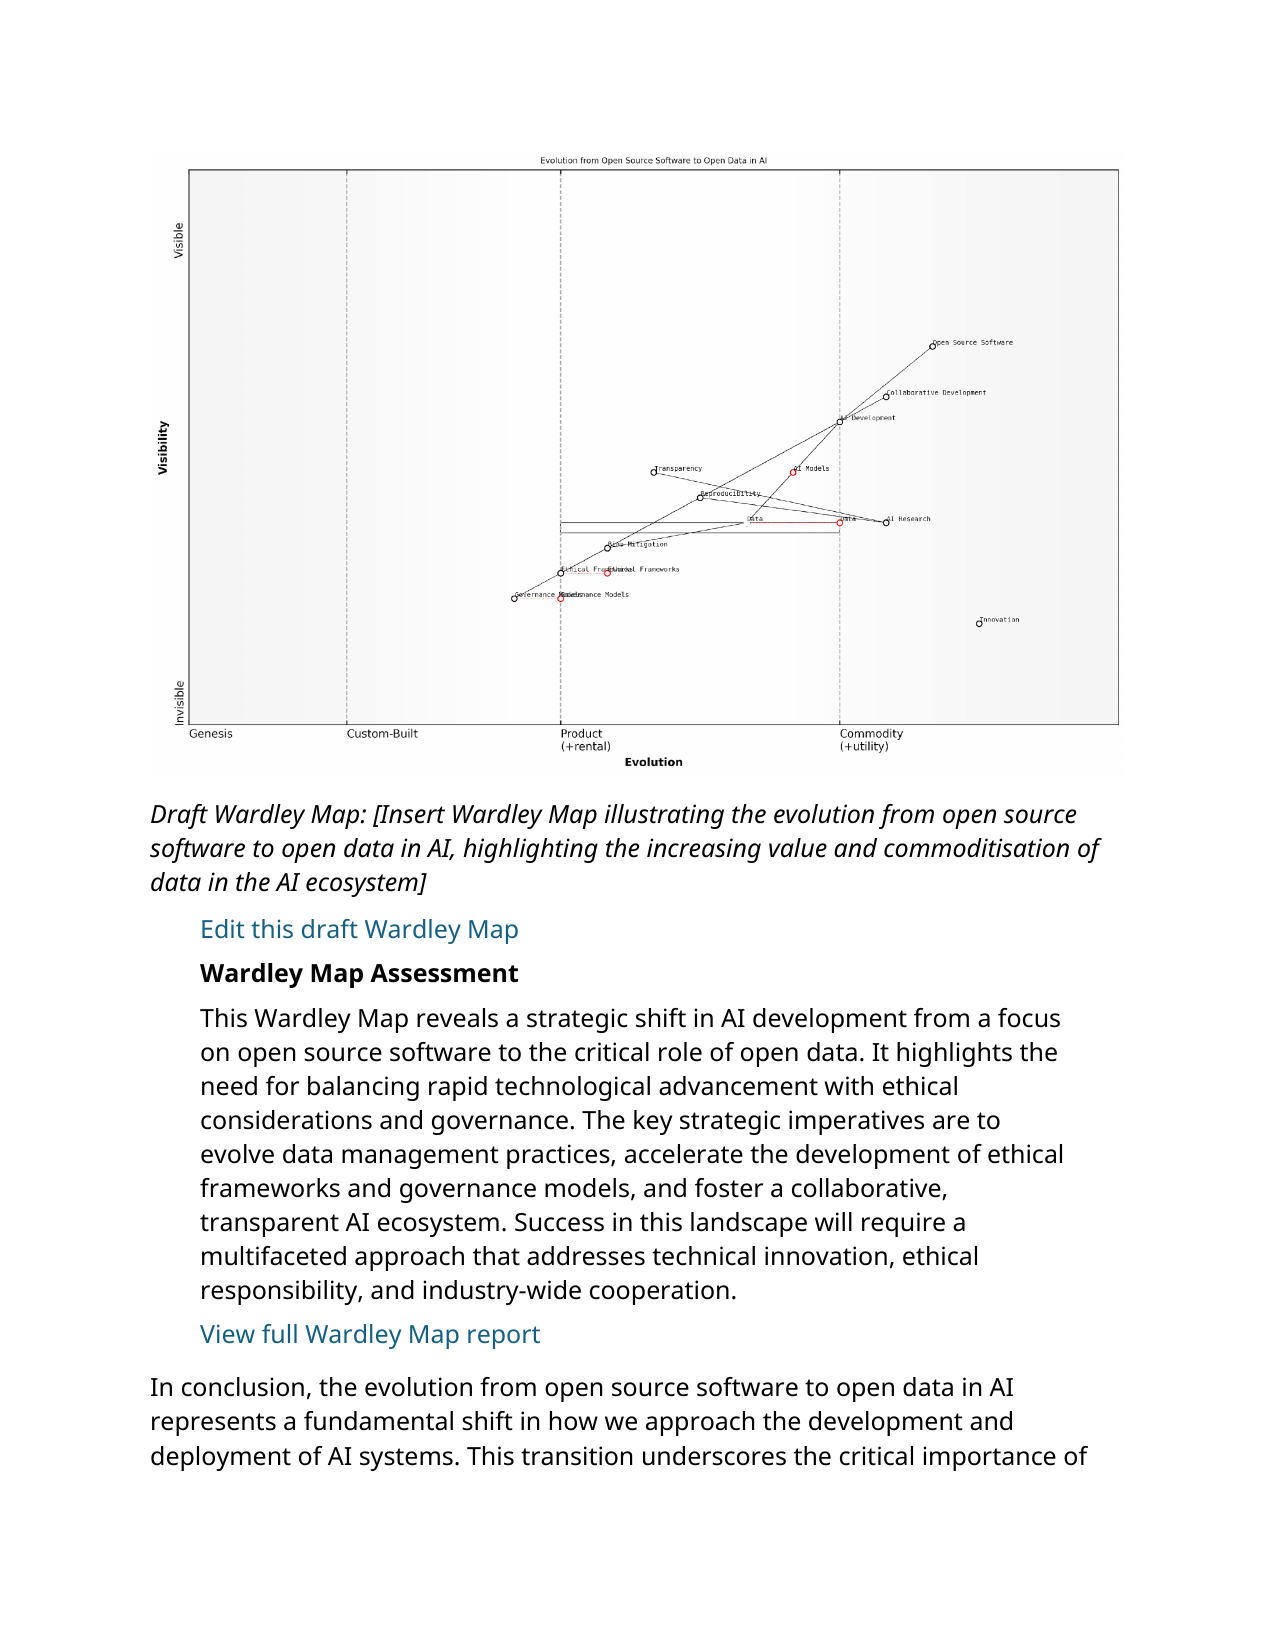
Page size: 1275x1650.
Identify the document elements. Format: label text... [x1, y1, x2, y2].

text Draft Wardley Map: [Insert Wardley Map illustrating the evolution from open source software to open data in AI, highlighting the increasing value and commoditisation of data in the AI ecosystem] [150, 797, 1125, 899]
text Edit this draft Wardley Map [200, 911, 1075, 945]
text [150, 1370, 1125, 1472]
picture [150, 150, 1125, 776]
text Wardley Map Assessment [200, 956, 1075, 990]
text View full Wardley Map report [200, 1317, 1075, 1351]
text This Wardley Map reveals a strategic shift in AI development from a focus on open source software to the critical role of open data. It highlights the need for balancing rapid technological advancement with ethical considerations and governance. The key strategic imperatives are to evolve data management practices, accelerate the development of ethical frameworks and governance models, and foster a collaborative, transparent AI ecosystem. Success in this landscape will require a multifaceted approach that addresses technical innovation, ethical responsibility, and industry-wide cooperation. [200, 1000, 1075, 1307]
